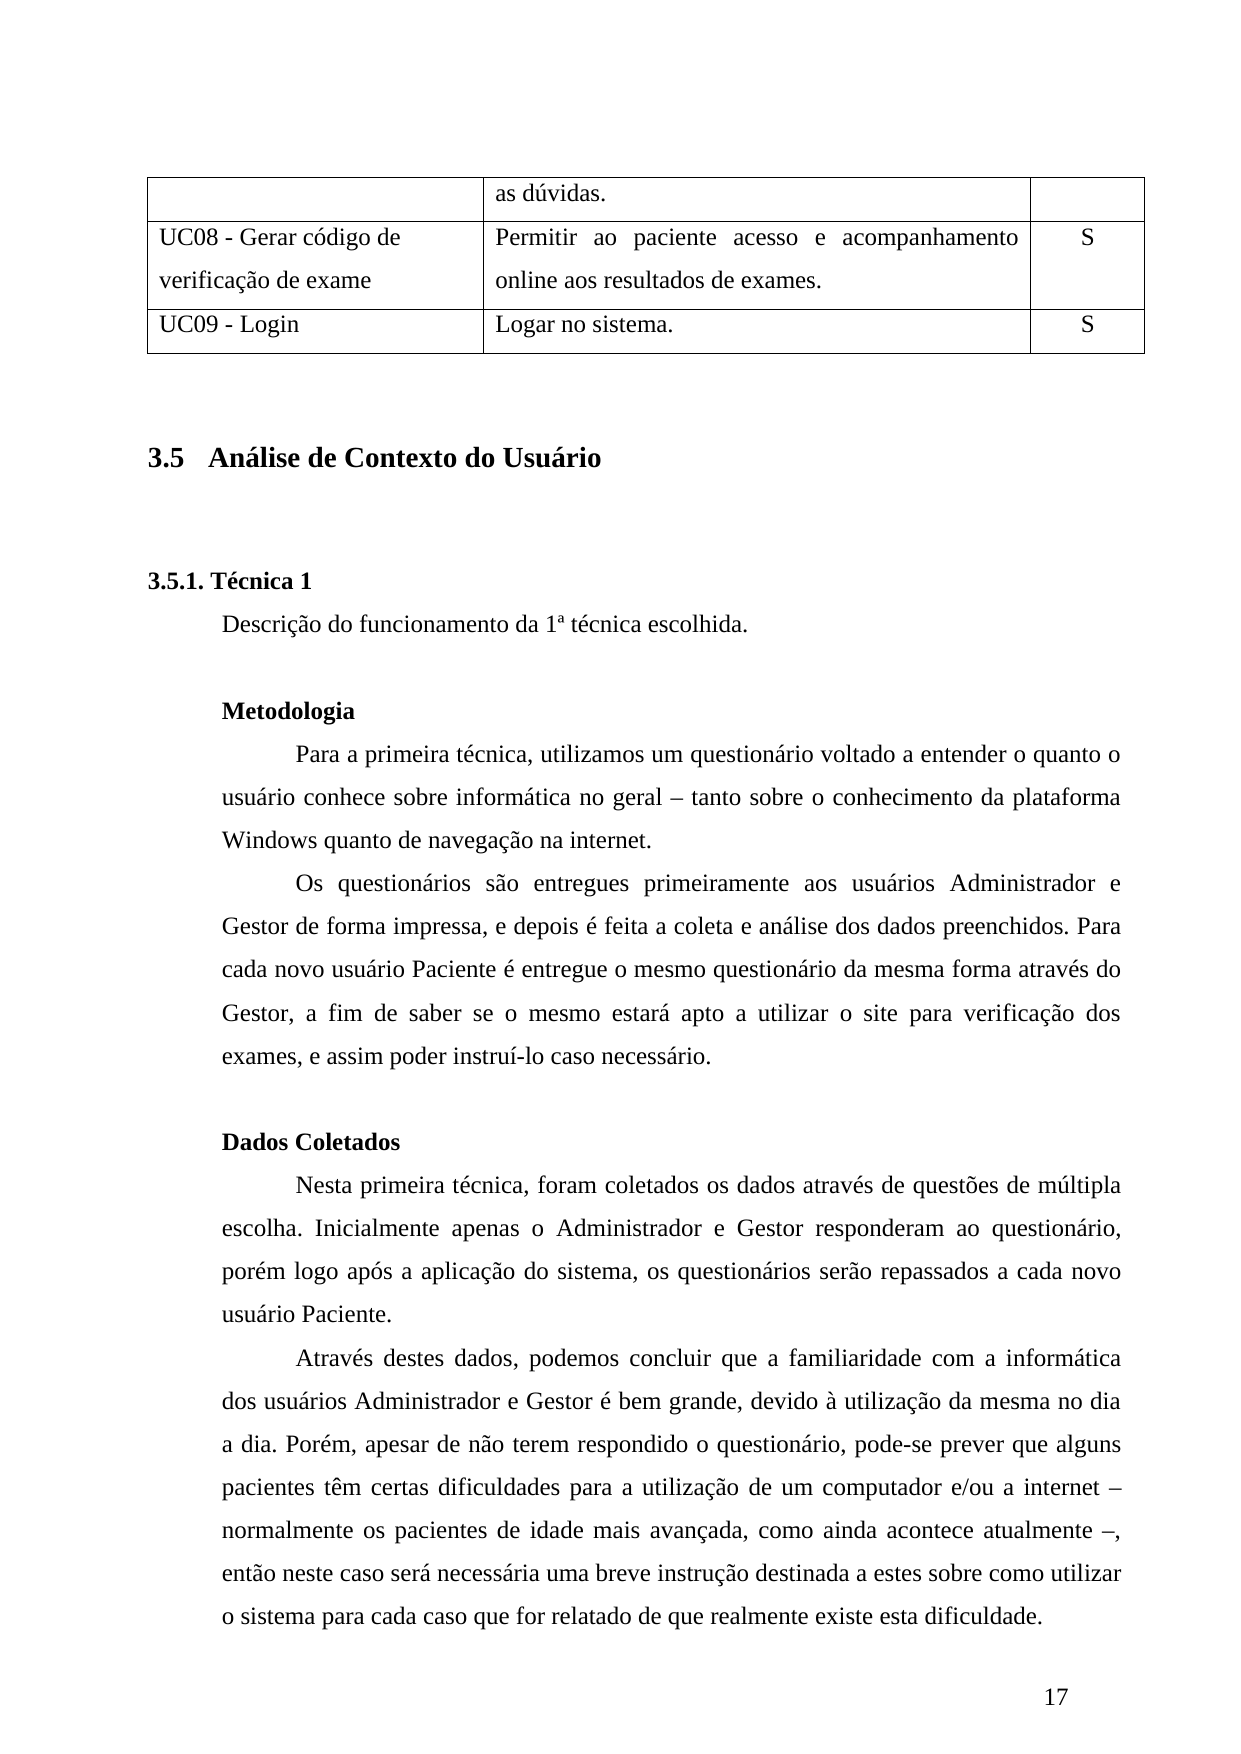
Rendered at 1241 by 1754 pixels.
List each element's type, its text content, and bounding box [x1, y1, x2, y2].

text Os questionários são entregues primeiramente aos usuários Administrador e Gestor de forma impressa, e depois é feita a coleta e análise dos dados preenchidos. Para cada novo usuário Paciente é entregue o mesmo questionário da mesma forma através do Gestor, a fim de saber se o mesmo estará apto a utilizar o site para verificação dos exames, e assim poder instruí-lo caso necessário. [222, 868, 1122, 1069]
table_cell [484, 178, 1030, 221]
table_cell S [1031, 310, 1144, 352]
table_cell S [1031, 178, 1144, 221]
text Para a primeira técnica, utilizamos um questionário voltado a entender o quanto o usuário conhece sobre informática no geral – tanto sobre o conhecimento da plataforma Windows quanto de navegação na internet. [222, 739, 1122, 854]
table_cell Permitir ao paciente acesso e acompanhamento online aos resultados de exames. [484, 222, 1030, 308]
subtitle Análise de Contexto do Usuário [148, 440, 1122, 473]
table_cell UC09 - Login [148, 310, 483, 352]
text Através destes dados, podemos concluir que a familiaridade com a informática dos usuários Administrador e Gestor é bem grande, devido à utilização da mesma no dia a dia. Porém, apesar de não terem respondido o questionário, pode-se prever que alguns pacientes têm certas dificuldades para a utilização de um computador e/ou a internet – normalmente os pacientes de idade mais avançada, como ainda acontece atualmente –, então neste caso será necessária uma breve instrução destinada a estes sobre como utilizar o sistema para cada caso que for relatado de que realmente existe esta dificuldade. [222, 1343, 1122, 1630]
table_cell S [1031, 222, 1144, 308]
text Nesta primeira técnica, foram coletados os dados através de questões de múltipla escolha. Inicialmente apenas o Administrador e Gestor responderam ao questionário, porém logo após a aplicação do sistema, os questionários serão repassados a cada novo usuário Paciente. [222, 1170, 1122, 1328]
text Metodologia [222, 696, 1122, 724]
text Dados Coletados [222, 1127, 1122, 1156]
text 3.5.1. Técnica 1 [148, 566, 1122, 595]
text Descrição do funcionamento da 1ª técnica escolhida. [148, 609, 1122, 638]
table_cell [148, 178, 483, 221]
table_cell UC08 - Gerar código de verificação de exame [148, 222, 483, 308]
table_cell Logar no sistema. [484, 310, 1030, 352]
